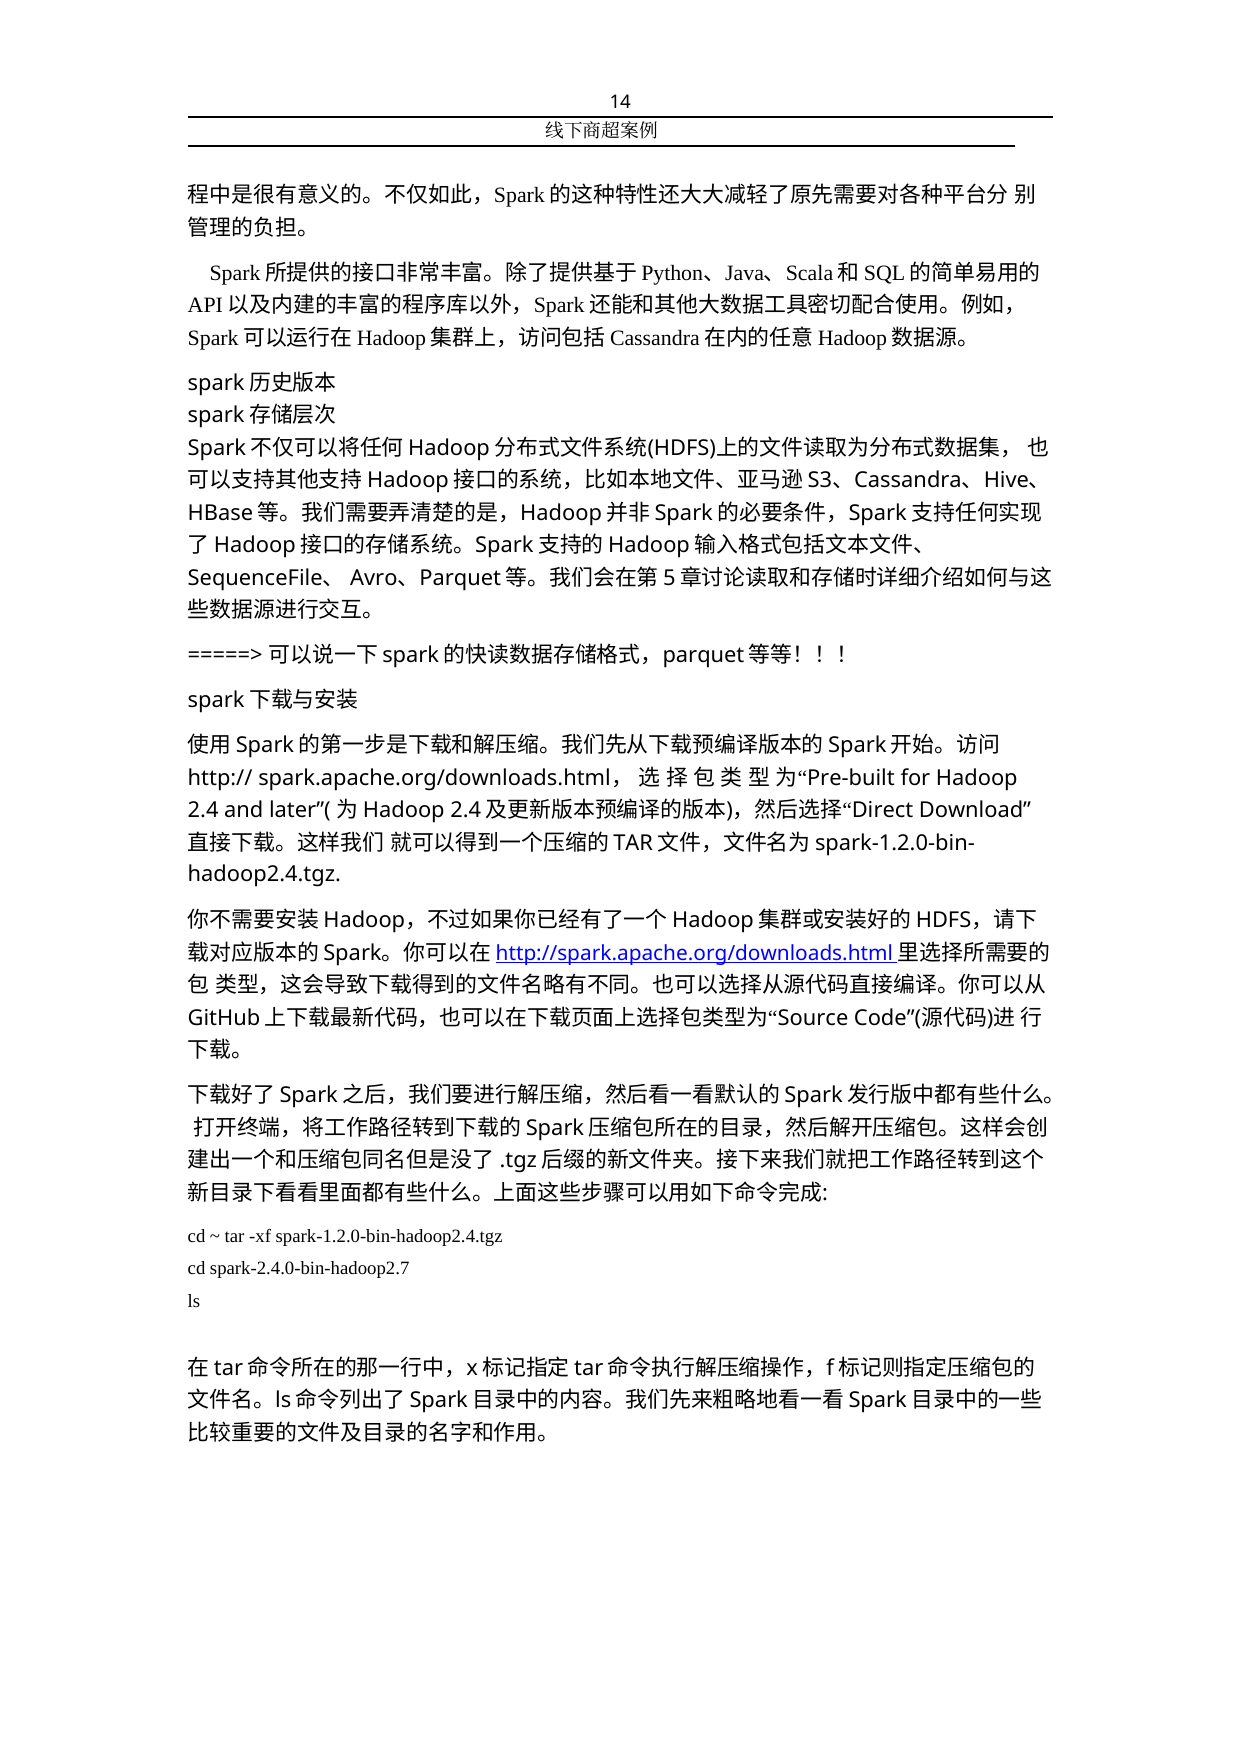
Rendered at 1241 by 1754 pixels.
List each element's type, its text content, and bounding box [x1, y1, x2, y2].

text 使用Spark的第一步是下载和解压缩。我们先从下载预编译版本的Spark开始。访问http:// spark.apache.org/downloads.html， 选 择 包 类 型 为“Pre-built for Hadoop 2.4 and later”( 为Hadoop 2.4及更新版本预编译的版本)，然后选择“Direct Download”直接下载。这样我们 就可以得到一个压缩的TAR文件，文件名为spark-1.2.0-bin-hadoop2.4.tgz. [187, 727, 1053, 889]
text spark下载与安装 [187, 682, 1053, 714]
list spark历史版本 [187, 364, 1053, 397]
text 你不需要安装Hadoop，不过如果你已经有了一个Hadoop集群或安装好的HDFS，请下 载对应版本的Spark。你可以在http://spark.apache.org/downloads.html里选择所需要的包 类型，这会导致下载得到的文件名略有不同。也可以选择从源代码直接编译。你可以从GitHub上下载最新代码，也可以在下载页面上选择包类型为“Source Code”(源代码)进 行下载。 [187, 902, 1053, 1064]
text Spark不仅可以将任何Hadoop分布式文件系统(HDFS)上的文件读取为分布式数据集， 也可以支持其他支持Hadoop接口的系统，比如本地文件、亚马逊S3、Cassandra、Hive、 HBase等。我们需要弄清楚的是，Hadoop并非Spark的必要条件，Spark支持任何实现 了Hadoop接口的存储系统。Spark支持的Hadoop输入格式包括文本文件、SequenceFile、 Avro、Parquet等。我们会在第5章讨论读取和存储时详细介绍如何与这些数据源进行交互。 [187, 429, 1053, 624]
text cd ~ tar -xf spark-1.2.0-bin-hadoop2.4.tgz [187, 1219, 1053, 1252]
text Spark所提供的接口非常丰富。除了提供基于Python、Java、Scala和SQL的简单易用的API以及内建的丰富的程序库以外，Spark还能和其他大数据工具密切配合使用。例如， Spark可以运行在Hadoop集群上，访问包括Cassandra在内的任意Hadoop数据源。 [187, 254, 1053, 352]
text ls [187, 1284, 1053, 1317]
text 在tar命令所在的那一行中，x标记指定tar命令执行解压缩操作，f标记则指定压缩包的文件名。ls命令列出了Spark目录中的内容。我们先来粗略地看一看Spark目录中的一些 比较重要的文件及目录的名字和作用。 [187, 1349, 1053, 1447]
text cd spark-2.4.0-bin-hadoop2.7 [187, 1252, 1053, 1284]
list spark存储层次 [187, 397, 1053, 429]
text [187, 177, 1053, 242]
text 下载好了Spark之后，我们要进行解压缩，然后看一看默认的Spark发行版中都有些什么。 打开终端，将工作路径转到下载的Spark压缩包所在的目录，然后解开压缩包。这样会创 建出一个和压缩包同名但是没了 .tgz后缀的新文件夹。接下来我们就把工作路径转到这个 新目录下看看里面都有些什么。上面这些步骤可以用如下命令完成: [187, 1077, 1053, 1207]
text =====> 可以说一下spark的快读数据存储格式，parquet等等！！！ [187, 637, 1053, 669]
